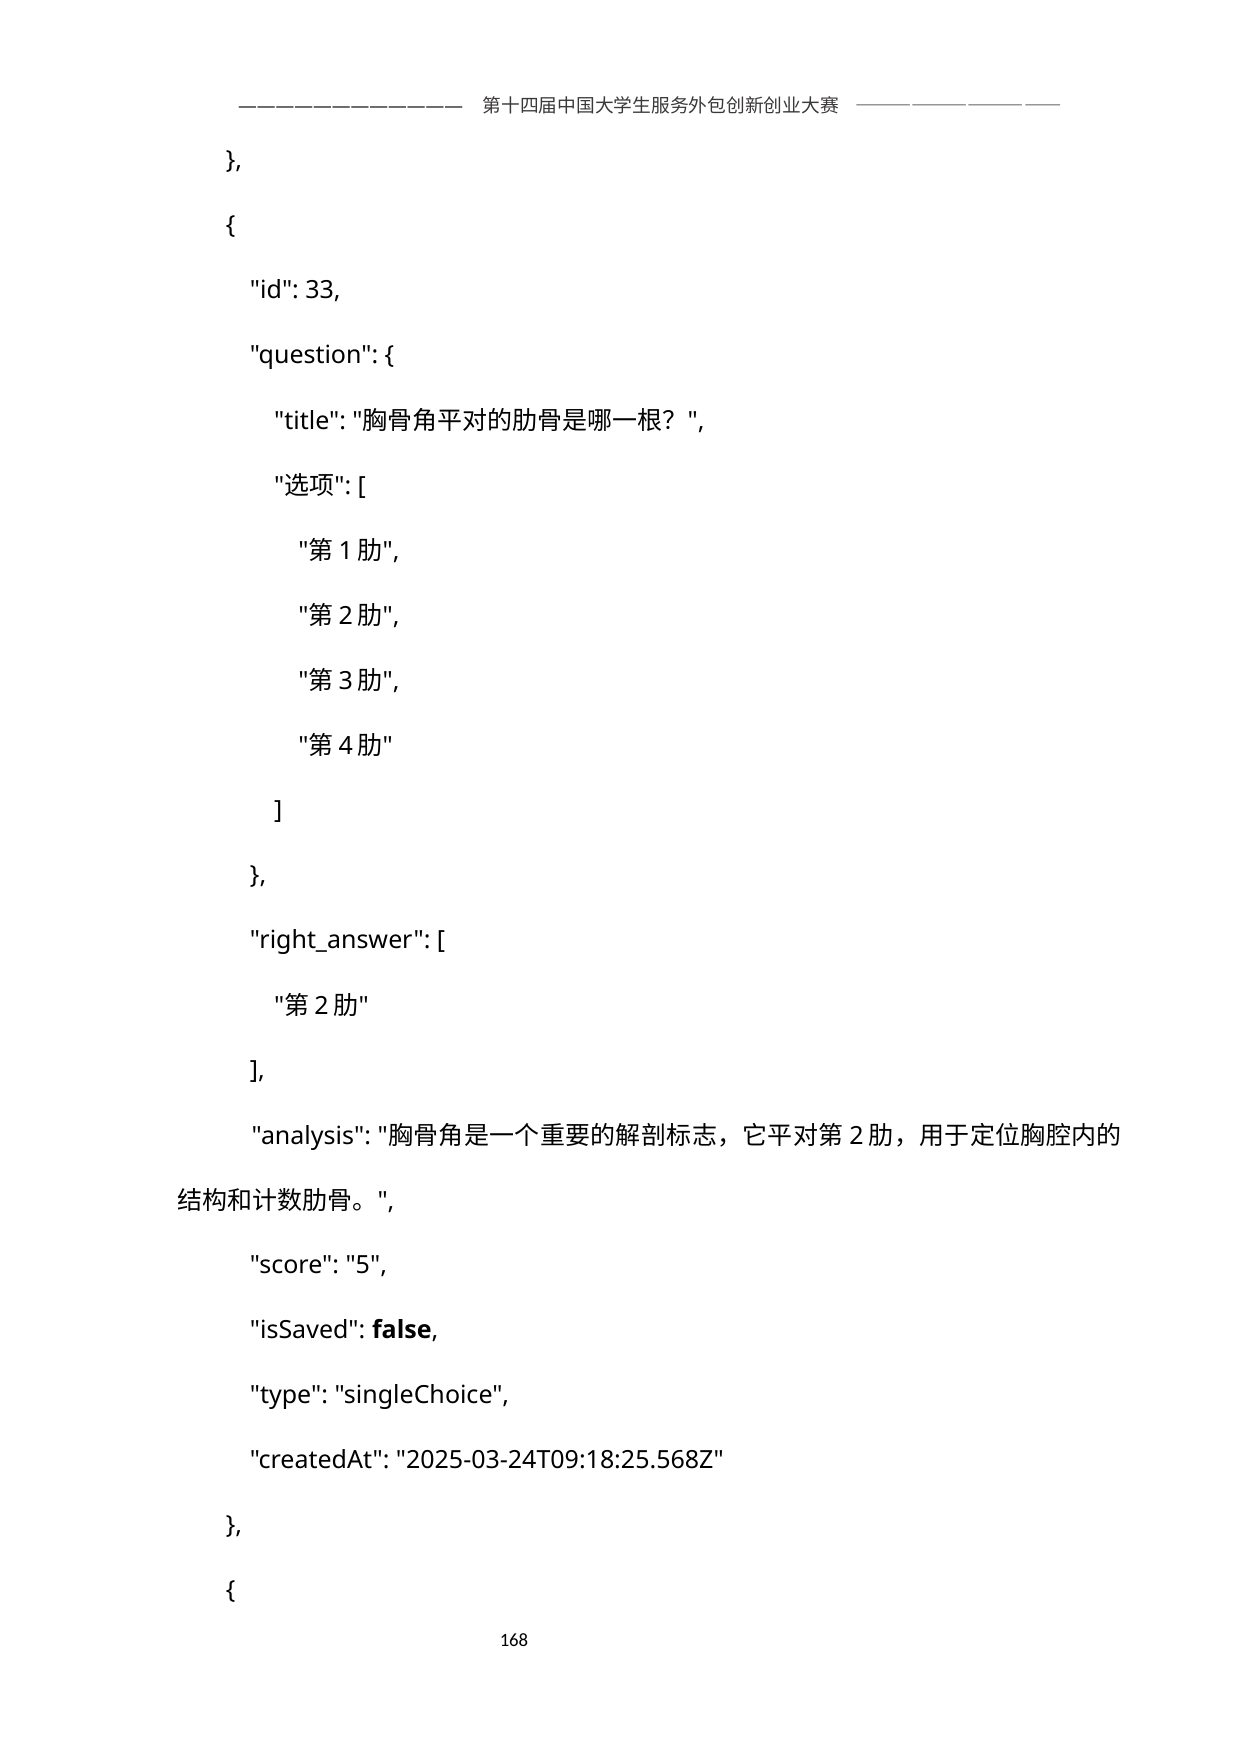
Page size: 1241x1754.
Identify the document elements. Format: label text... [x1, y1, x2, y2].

text "question": { [177, 321, 1122, 386]
text "createdAt": "2025-03-24T09:18:25.568Z" [177, 1426, 1122, 1491]
text "第1肋", [177, 516, 1122, 581]
text "第4肋" [177, 711, 1122, 776]
text { [177, 1556, 1122, 1621]
text ] [177, 776, 1122, 841]
text ], [177, 1036, 1122, 1101]
text "第3肋", [177, 646, 1122, 711]
text "选项": [ [177, 451, 1122, 516]
text }, [177, 1491, 1122, 1556]
text "analysis": "胸骨角是一个重要的解剖标志，它平对第2肋，用于定位胸腔内的结构和计数肋骨。", [177, 1101, 1122, 1231]
text }, [177, 126, 1122, 191]
text "right_answer": [ [177, 906, 1122, 971]
text "isSaved": false, [177, 1296, 1122, 1361]
text "score": "5", [177, 1231, 1122, 1296]
text "id": 33, [177, 256, 1122, 321]
text "type": "singleChoice", [177, 1361, 1122, 1426]
text }, [177, 841, 1122, 906]
text "第2肋" [177, 971, 1122, 1036]
text "第2肋", [177, 581, 1122, 646]
text { [177, 191, 1122, 256]
text "title": "胸骨角平对的肋骨是哪一根？", [177, 386, 1122, 451]
